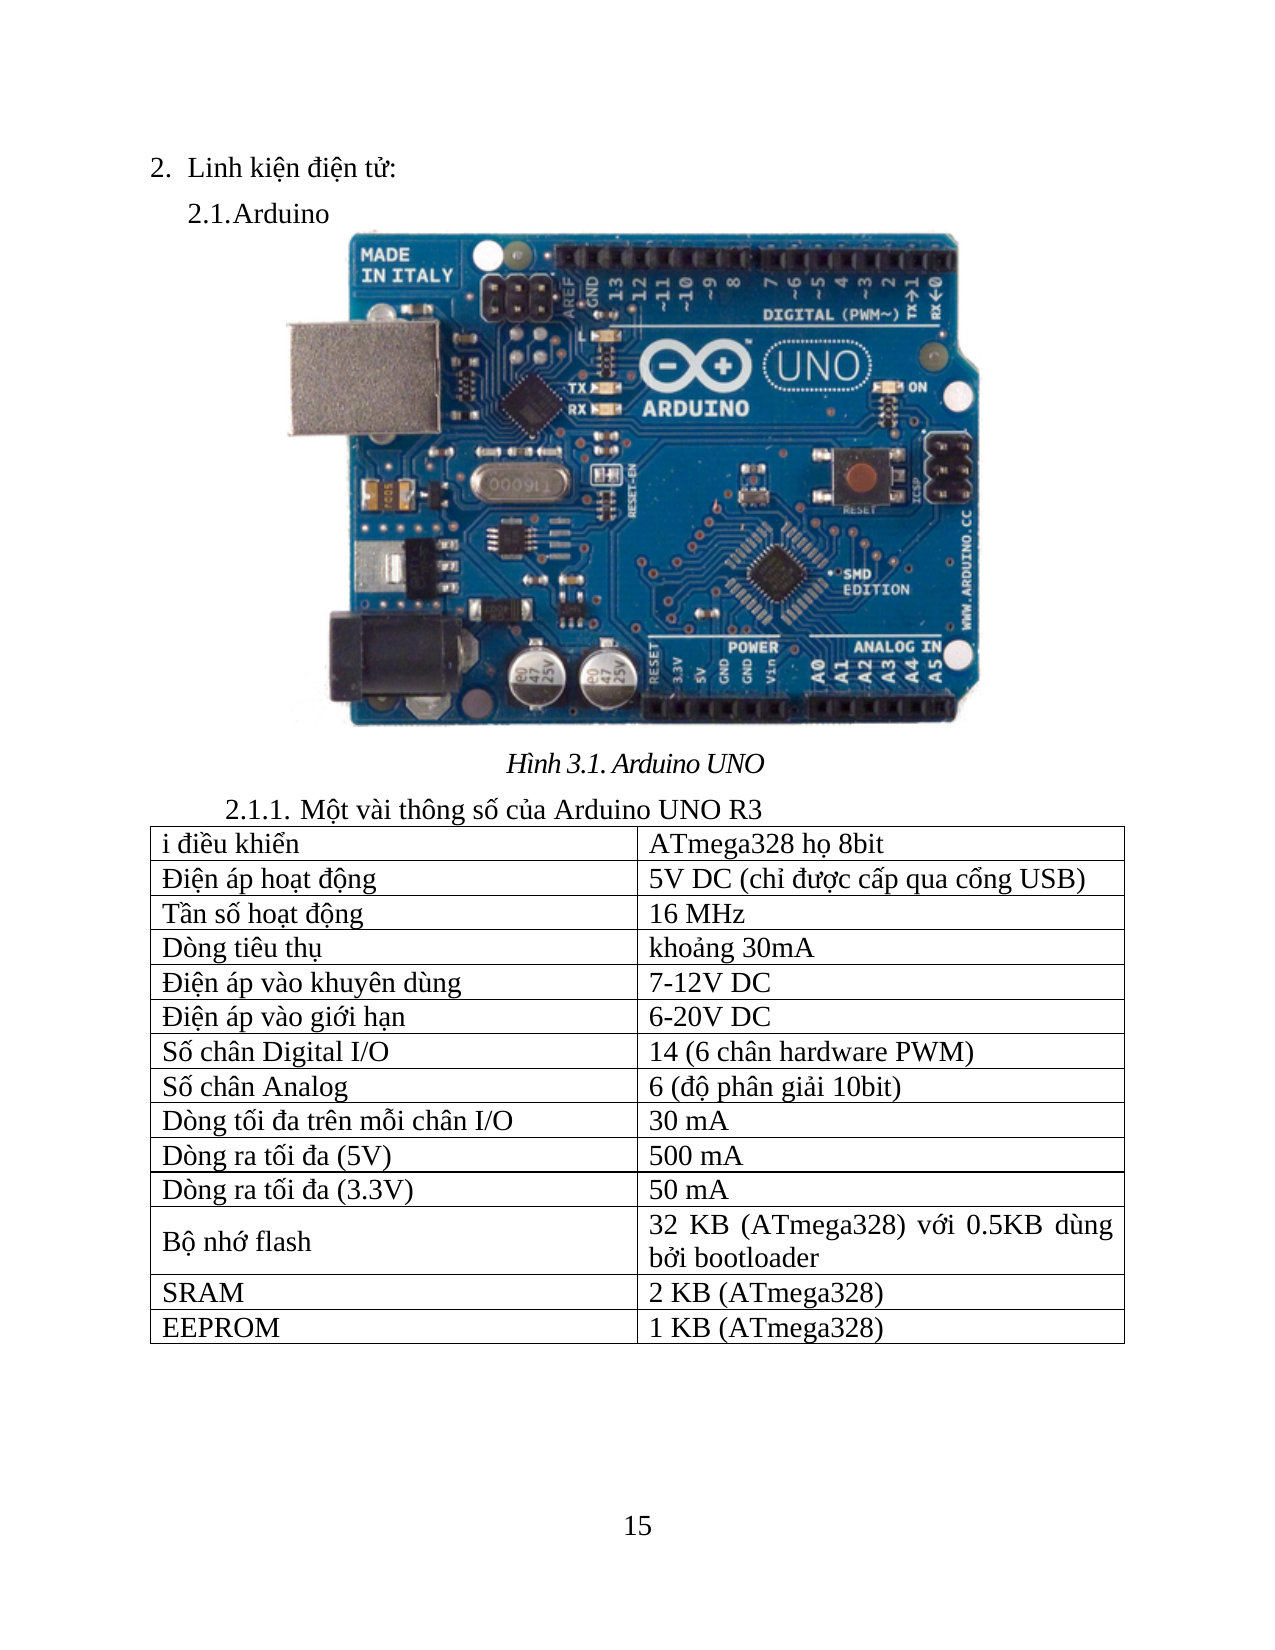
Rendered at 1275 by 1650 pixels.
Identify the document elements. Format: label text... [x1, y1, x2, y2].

table_cell 14 (6 chân hardware PWM) [638, 1034, 1124, 1068]
table_header ATmega328 họ 8bit [638, 827, 1124, 860]
table_cell 50 mA [638, 1173, 1124, 1206]
table_cell Dòng ra tối đa (5V) [151, 1138, 637, 1171]
table_cell Số chân Analog [151, 1069, 637, 1102]
picture [286, 229, 989, 727]
subtitle Arduino [187, 196, 1125, 229]
table_cell 30 mA [638, 1103, 1124, 1137]
title Hình 3.1. Arduino UNO [150, 746, 1125, 779]
table_cell 16 MHz [638, 896, 1124, 929]
table_cell Điện áp vào khuyên dùng [151, 965, 637, 998]
table_header i điều khiển [151, 827, 637, 860]
table_cell Điện áp vào giới hạn [151, 1000, 637, 1033]
table_cell 5V DC (chỉ được cấp qua cổng USB) [638, 861, 1124, 895]
table_cell 500 mA [638, 1138, 1124, 1171]
table_cell EEPROM [151, 1310, 637, 1343]
table_cell 6 (độ phân giải 10bit) [638, 1069, 1124, 1102]
table_cell Bộ nhớ flash [151, 1207, 637, 1274]
table_cell Dòng tối đa trên mỗi chân I/O [151, 1103, 637, 1137]
table_cell Số chân Digital I/O [151, 1034, 637, 1068]
table_cell SRAM [151, 1275, 637, 1309]
table_cell 32 KB (ATmega328) với 0.5KB dùng bởi bootloader [638, 1207, 1124, 1274]
subtitle Linh kiện điện tử: [150, 150, 1125, 183]
table_cell Dòng ra tối đa (3.3V) [151, 1173, 637, 1206]
table_cell khoảng 30mA [638, 930, 1124, 964]
table_cell Dòng tiêu thụ [151, 930, 637, 964]
table_cell 1 KB (ATmega328) [638, 1310, 1124, 1343]
table_cell 6-20V DC [638, 1000, 1124, 1033]
table_cell 7-12V DC [638, 965, 1124, 998]
table_cell 2 KB (ATmega328) [638, 1275, 1124, 1309]
table_cell Tần số hoạt động [151, 896, 637, 929]
table_cell Điện áp hoạt động [151, 861, 637, 895]
subtitle Một vài thông số của Arduino UNO R3 [225, 792, 1125, 826]
